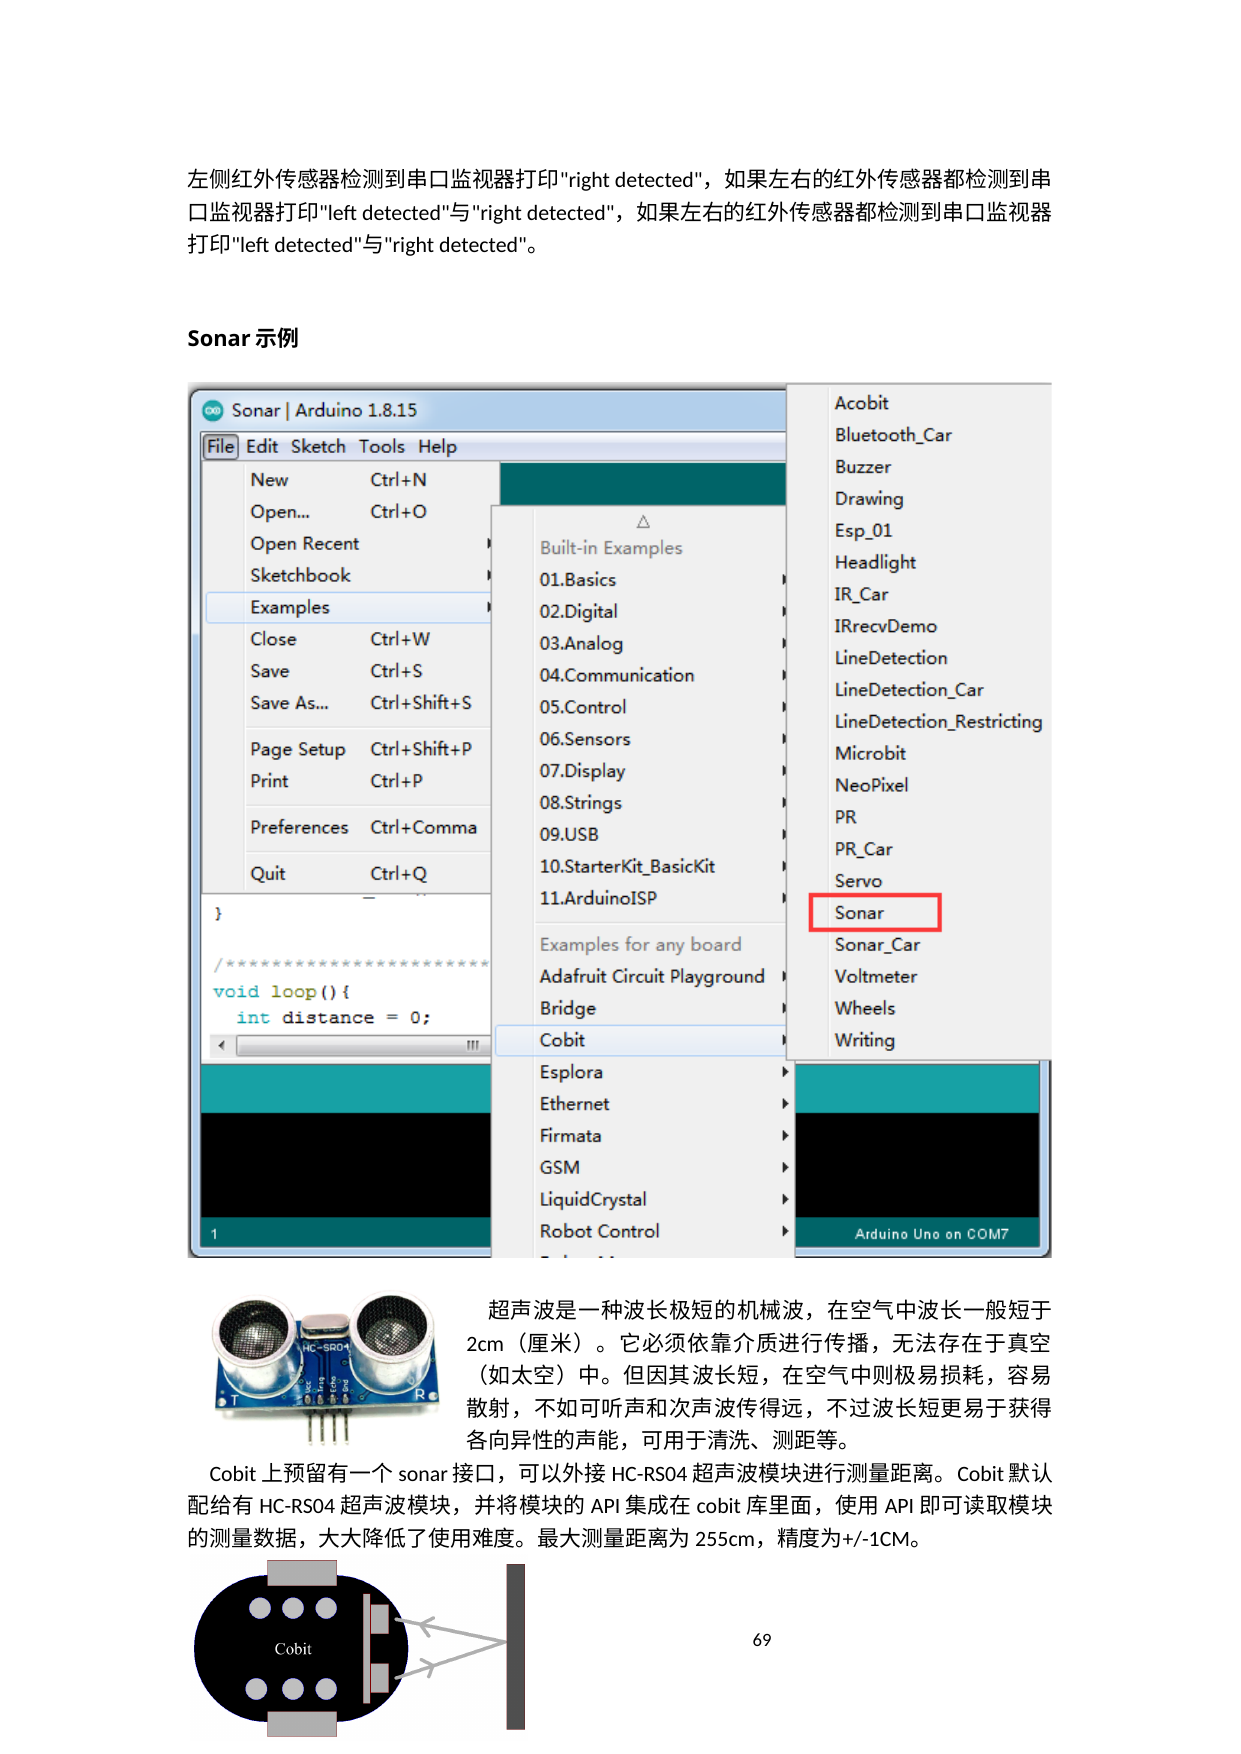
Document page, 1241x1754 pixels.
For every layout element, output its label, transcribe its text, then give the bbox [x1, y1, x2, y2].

subtitle Sonar示例 [187, 321, 1053, 354]
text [187, 162, 1053, 259]
text Cobit上预留有一个sonar接口，可以外接HC-RS04超声波模块进行测量距离。Cobit默认配给有HC-RS04超声波模块，并将模块的API集成在cobit库里面，使用API即可读取模块的测量数据，大大降低了使用难度。最大测量距离为255cm，精度为+/-1CM。 [187, 1455, 1053, 1553]
picture [190, 1554, 529, 1741]
picture [205, 1285, 448, 1450]
picture [187, 382, 1052, 1258]
